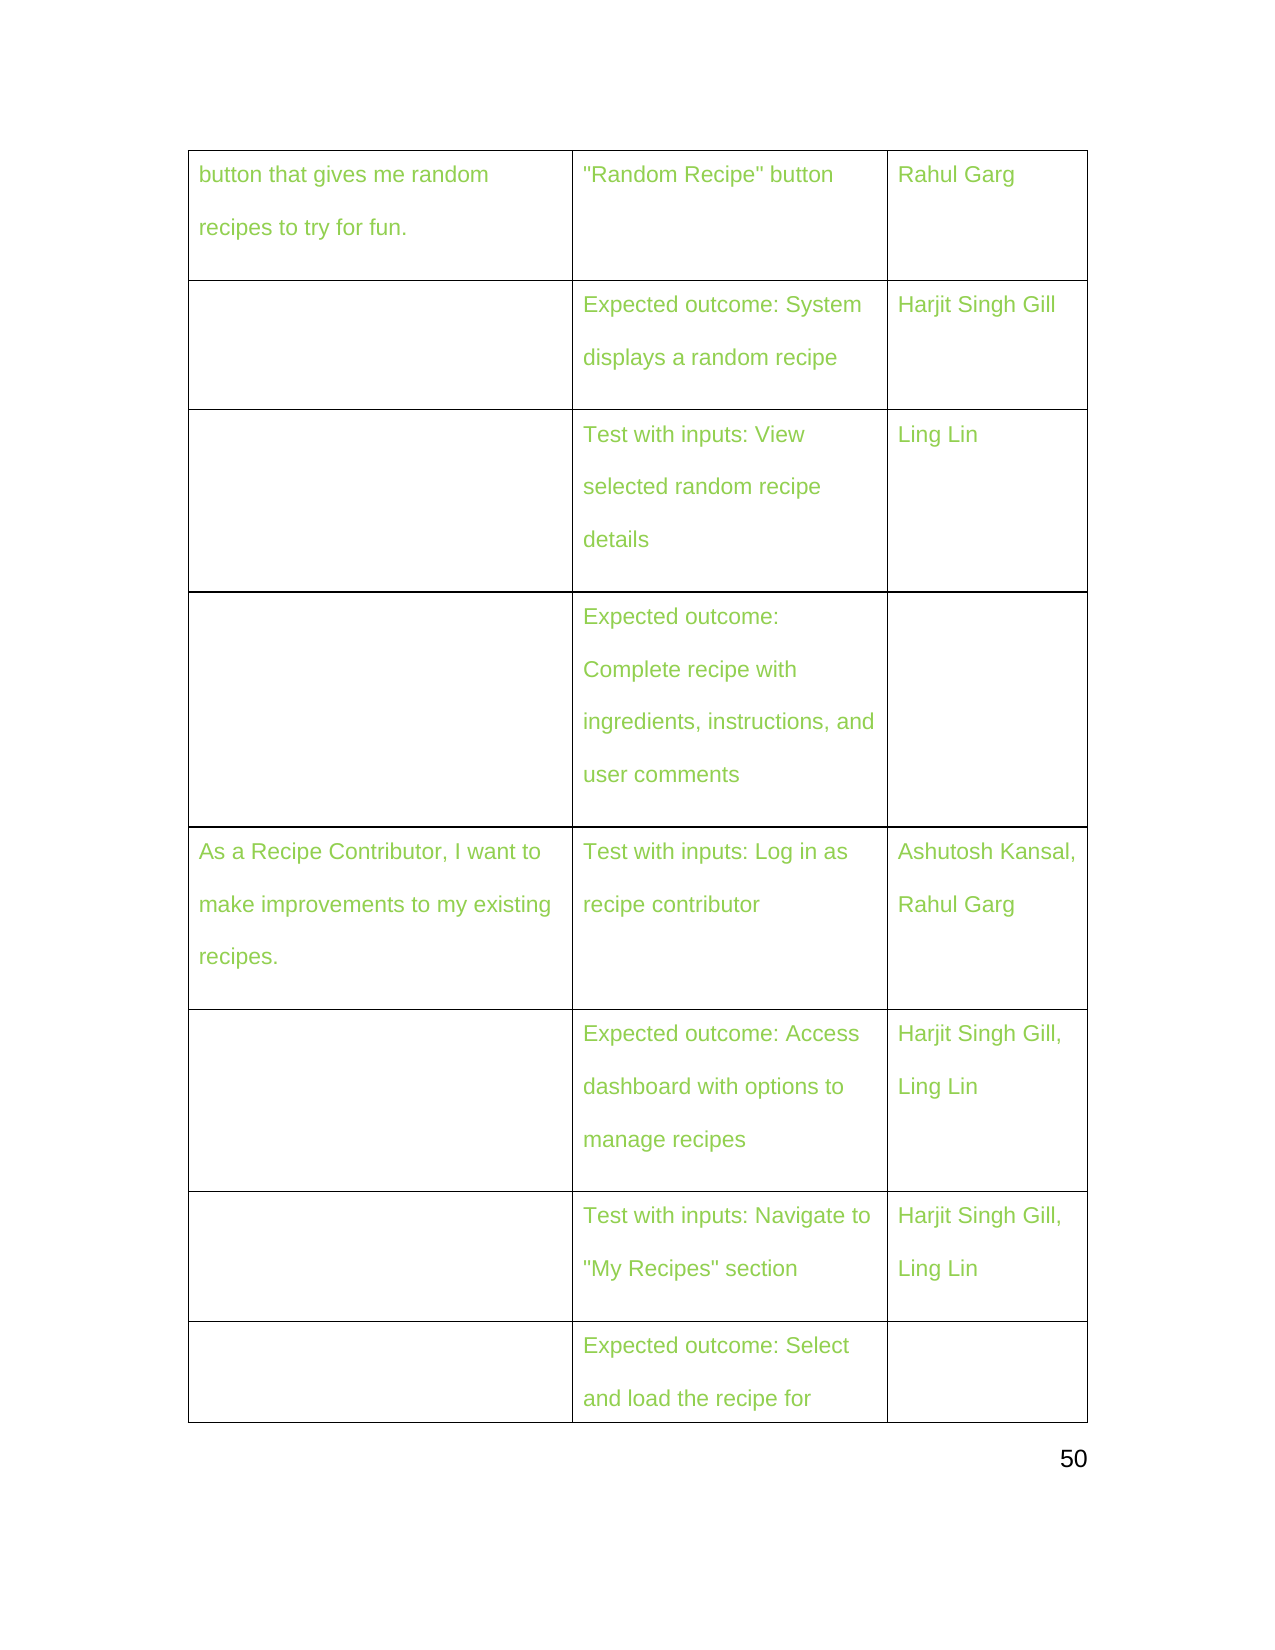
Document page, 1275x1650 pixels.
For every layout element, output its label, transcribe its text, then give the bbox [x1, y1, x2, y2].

table_cell Expected outcome: Access dashboard with options to manage recipes [573, 1010, 887, 1191]
table_cell Ashutosh Kansal, Rahul Garg [888, 828, 1087, 1009]
table_cell Test with inputs: Log in as recipe contributor [573, 828, 887, 1009]
table_cell [189, 1322, 572, 1422]
table_cell Ling Lin [888, 410, 1087, 591]
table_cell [189, 151, 572, 279]
table_cell Harjit Singh Gill, Ling Lin [888, 1192, 1087, 1321]
table_cell Harjit Singh Gill, Ling Lin [888, 1010, 1087, 1191]
table_cell [189, 410, 572, 591]
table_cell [573, 1322, 887, 1422]
table_cell [189, 593, 572, 826]
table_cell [888, 151, 1087, 279]
table_cell [888, 593, 1087, 826]
table_cell [189, 281, 572, 409]
table_cell Expected outcome: System displays a random recipe [573, 281, 887, 409]
table_cell Test with inputs: View selected random recipe details [573, 410, 887, 591]
table_cell As a Recipe Contributor, I want to make improvements to my existing recipes. [189, 828, 572, 1009]
table_cell Test with inputs: Navigate to "My Recipes" section [573, 1192, 887, 1321]
table_cell Expected outcome: Complete recipe with ingredients, instructions, and user comments [573, 593, 887, 826]
table_cell [888, 1322, 1087, 1422]
table_cell Harjit Singh Gill [888, 281, 1087, 409]
table_cell [189, 1010, 572, 1191]
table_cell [573, 151, 887, 279]
table_cell [189, 1192, 572, 1321]
